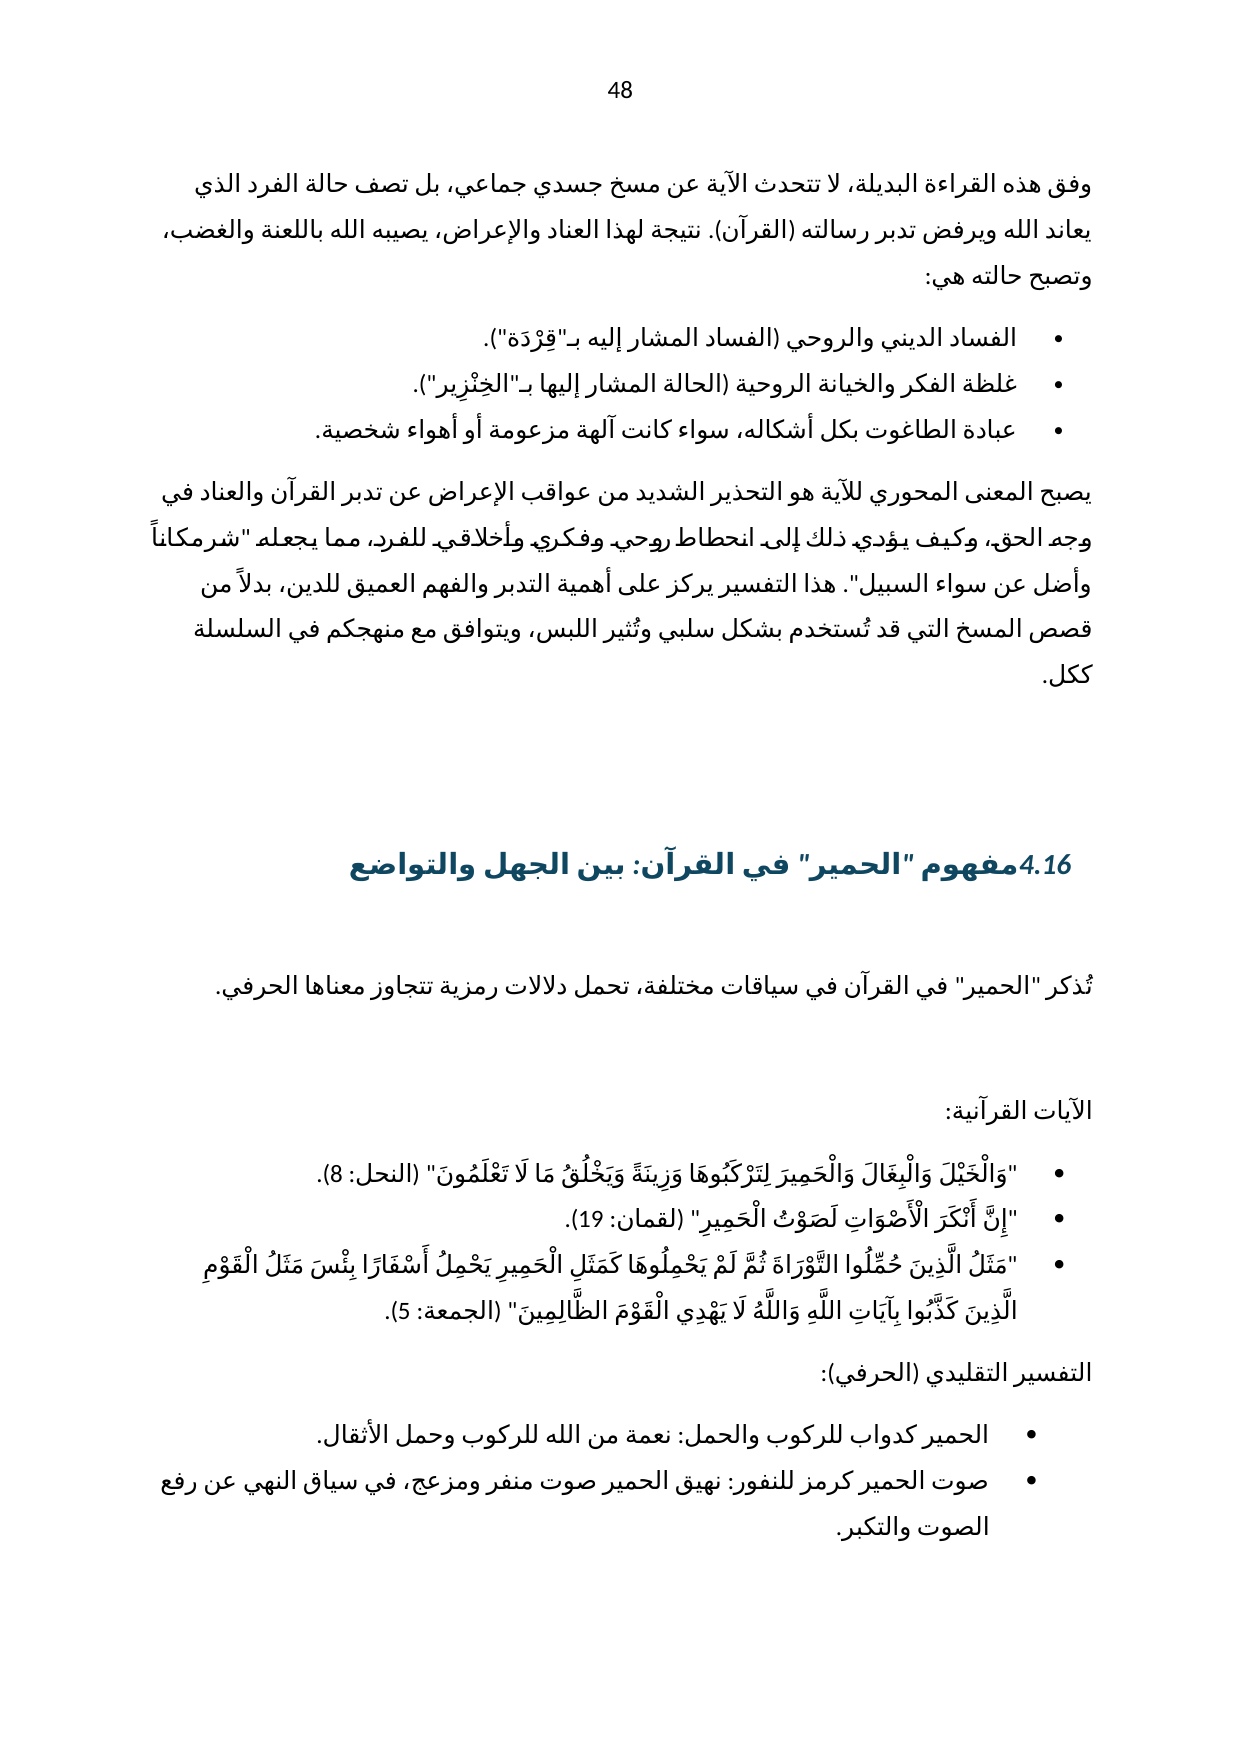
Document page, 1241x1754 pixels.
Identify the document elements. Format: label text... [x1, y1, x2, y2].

list "وَالْخَيْلَ وَالْبِغَالَ وَالْحَمِيرَ لِتَرْكَبُوهَا وَزِينَةً وَيَخْلُقُ مَا لَا تَعْلَمُونَ" (النحل: 8). [148, 1158, 1055, 1188]
list الفساد الديني والروحي (الفساد المشار إليه بـ"قِرْدَة"). [148, 322, 1055, 353]
text التفسير التقليدي (الحرفي): [148, 1357, 1092, 1388]
text الآيات القرآنية: [148, 1095, 1092, 1126]
list الحمير كدواب للركوب والحمل: نعمة من الله للركوب وحمل الأثقال. [148, 1420, 1027, 1450]
subtitle مفهوم "الحمير" في القرآن: بين الجهل والتواضع [148, 846, 1019, 882]
list "إِنَّ أَنْكَرَ الْأَصْوَاتِ لَصَوْتُ الْحَمِيرِ" (لقمان: 19). [148, 1203, 1055, 1234]
list عبادة الطاغوت بكل أشكاله، سواء كانت آلهة مزعومة أو أهواء شخصية. [148, 414, 1055, 444]
list صوت الحمير كرمز للنفور: نهيق الحمير صوت منفر ومزعج، في سياق النهي عن رفع الصوت والتكبر. [148, 1465, 1027, 1542]
text يصبح المعنى المحوري للآية هو التحذير الشديد من عواقب الإعراض عن تدبر القرآن والعناد في وجه الحق، وكيف يؤدي ذلك إلى انحطاط روحي وفكري وأخلاقي للفرد، مما يجعله "شر مكاناً وأضل عن سواء السبيل". هذا التفسير يركز على أهمية التدبر والفهم العميق للدين، بدلاً من قصص المسخ التي قد تُستخدم بشكل سلبي وتُثير اللبس، ويتوافق مع منهجكم في السلسلة ككل. [148, 476, 1092, 690]
text وفق هذه القراءة البديلة، لا تتحدث الآية عن مسخ جسدي جماعي، بل تصف حالة الفرد الذي يعاند الله ويرفض تدبر رسالته (القرآن). نتيجة لهذا العناد والإعراض، يصيبه الله باللعنة والغضب، وتصبح حالته هي: [148, 168, 1092, 291]
list "مَثَلُ الَّذِينَ حُمِّلُوا التَّوْرَاةَ ثُمَّ لَمْ يَحْمِلُوهَا كَمَثَلِ الْحَمِيرِ يَحْمِلُ أَسْفَارًا بِئْسَ مَثَلُ الْقَوْمِ الَّذِينَ كَذَّبُوا بِآيَاتِ اللَّهِ وَاللَّهُ لَا يَهْدِي الْقَوْمَ الظَّالِمِينَ" (الجمعة: 5). [148, 1249, 1055, 1325]
text تُذكر "الحمير" في القرآن في سياقات مختلفة، تحمل دلالات رمزية تتجاوز معناها الحرفي. [148, 971, 1092, 1001]
list غلظة الفكر والخيانة الروحية (الحالة المشار إليها بـ"الخِنْزِير"). [148, 368, 1055, 399]
